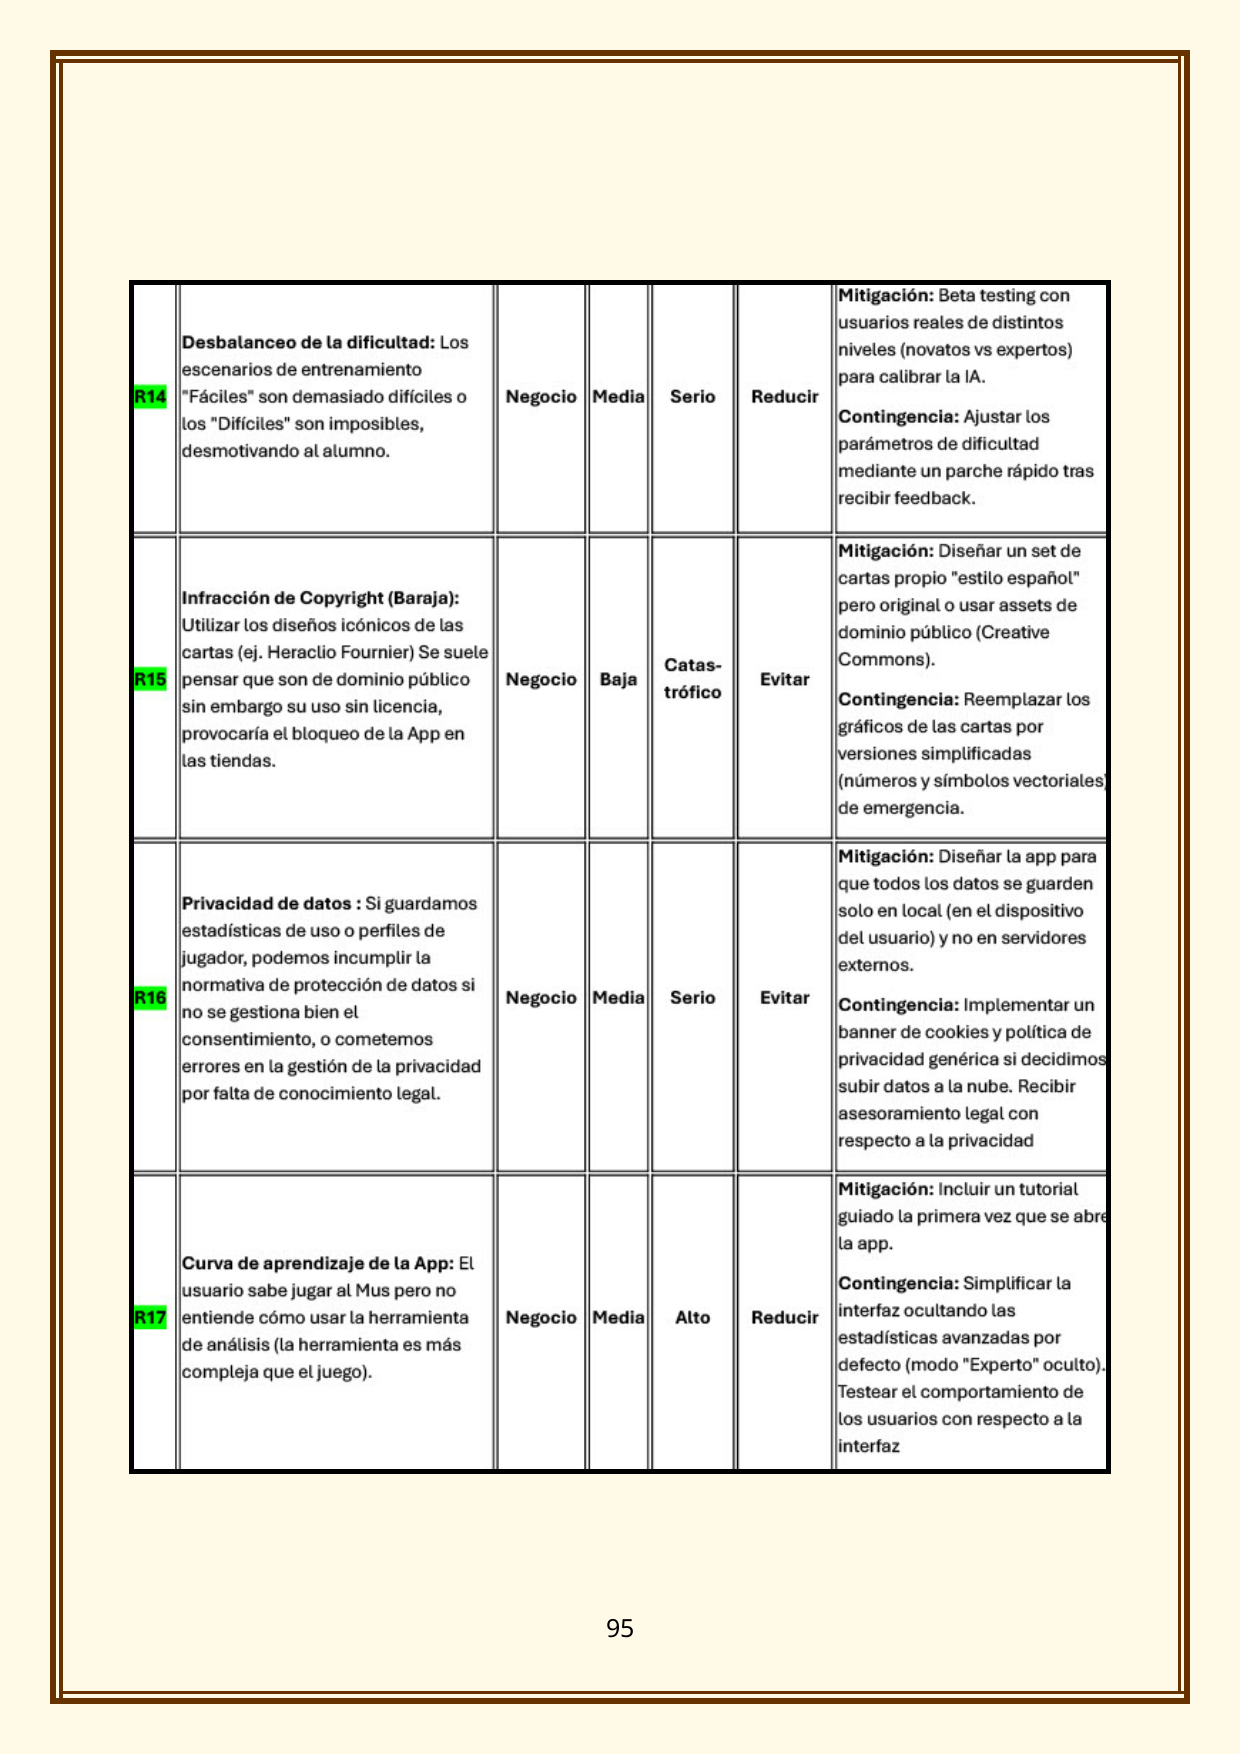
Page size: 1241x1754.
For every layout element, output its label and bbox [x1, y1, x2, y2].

picture [134, 285, 1106, 1469]
